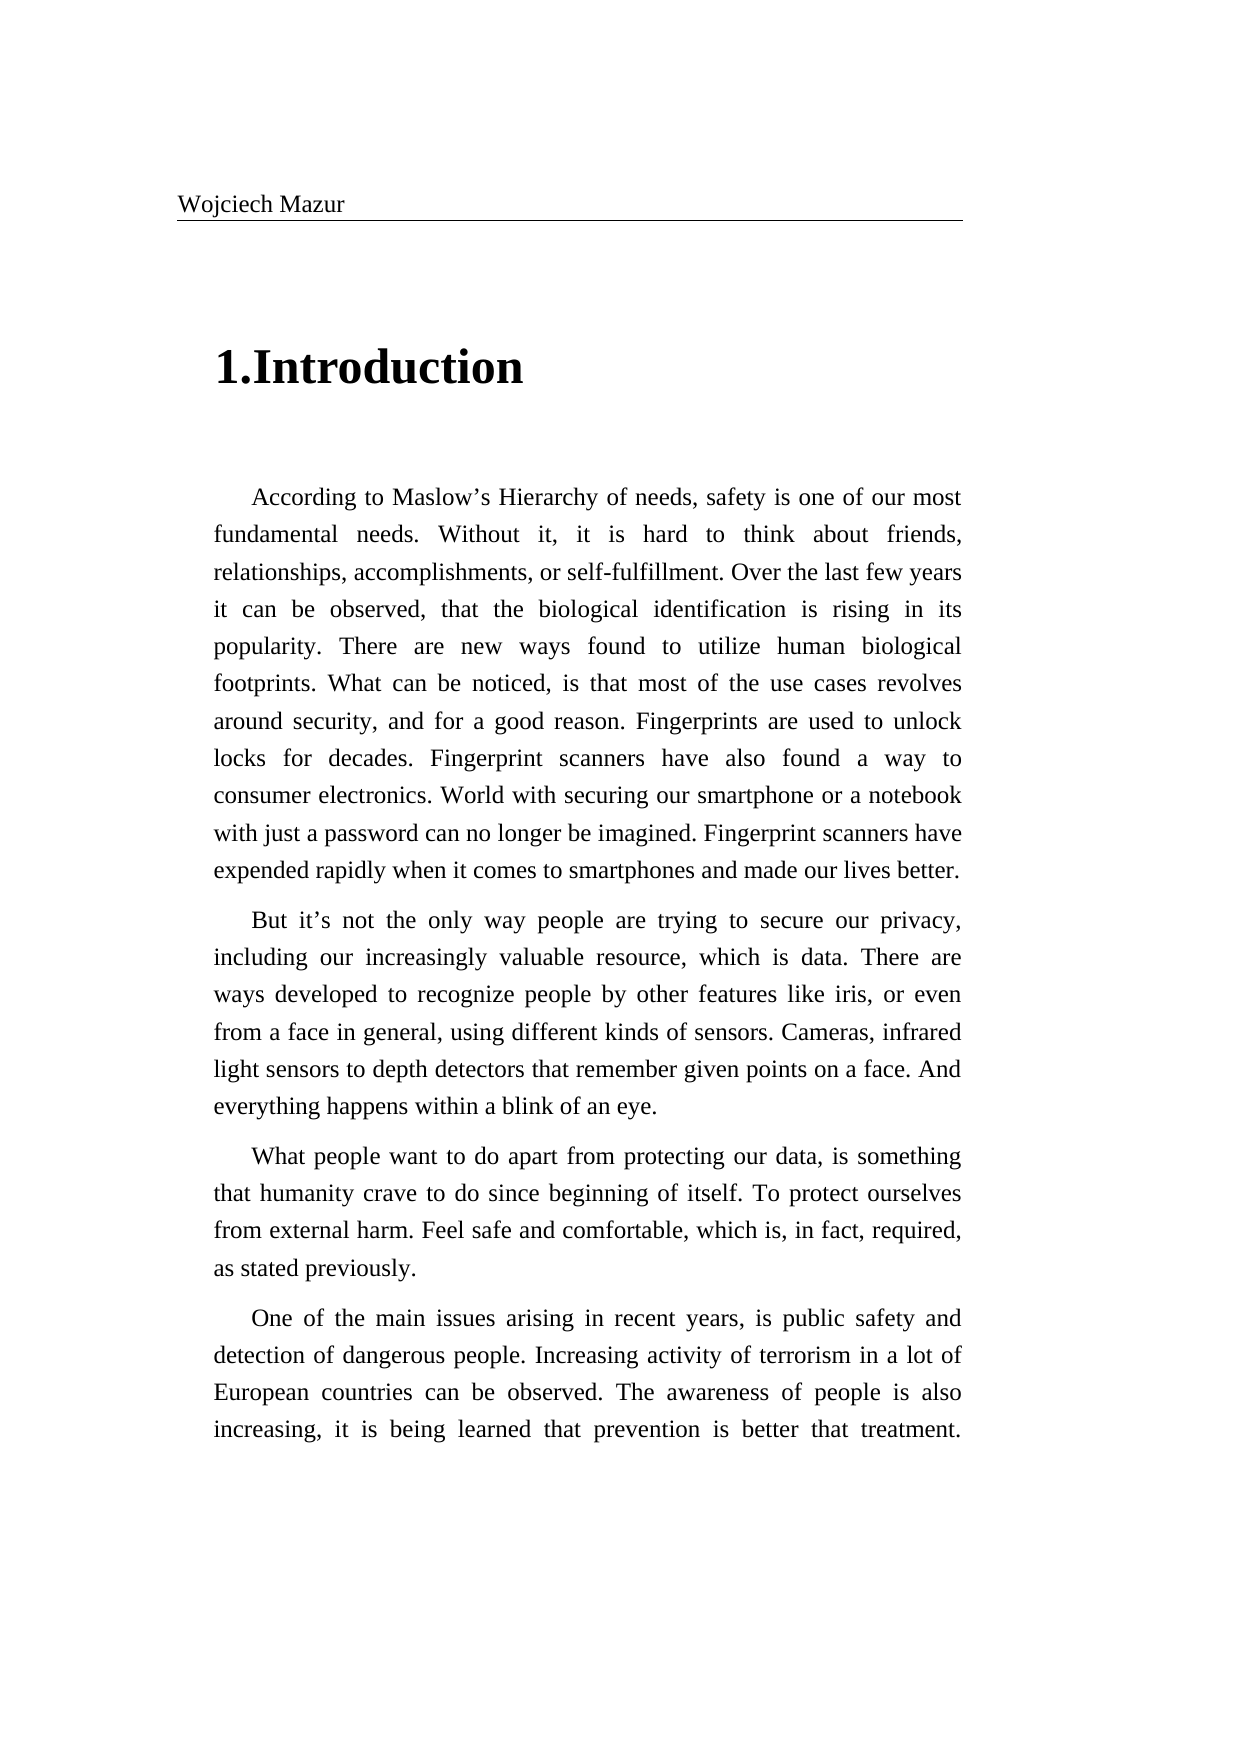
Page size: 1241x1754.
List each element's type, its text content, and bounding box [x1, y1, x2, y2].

text According to Maslow’s Hierarchy of needs, safety is one of our most fundamental needs. Without it, it is hard to think about friends, relationships, accomplishments, or self-fulfillment. Over the last few years it can be observed, that the biological identification is rising in its popularity. There are new ways found to utilize human biological footprints. What can be noticed, is that most of the use cases revolves around security, and for a good reason. Fingerprints are used to unlock locks for decades. Fingerprint scanners have also found a way to consumer electronics. World with securing our smartphone or a notebook with just a password can no longer be imagined. Fingerprint scanners have expended rapidly when it comes to smartphones and made our lives better. [213, 482, 963, 884]
text What people want to do apart from protecting our data, is something that humanity crave to do since beginning of itself. To protect ourselves from external harm. Feel safe and comfortable, which is, in fact, required, as stated previously. [213, 1141, 963, 1282]
text But it’s not the only way people are trying to secure our privacy, including our increasingly valuable resource, which is data. There are ways developed to recognize people by other features like iris, or even from a face in general, using different kinds of sensors. Cameras, infrared light sensors to depth detectors that remember given points on a face. And everything happens within a blink of an eye. [213, 905, 963, 1120]
subtitle Introduction [177, 337, 963, 394]
